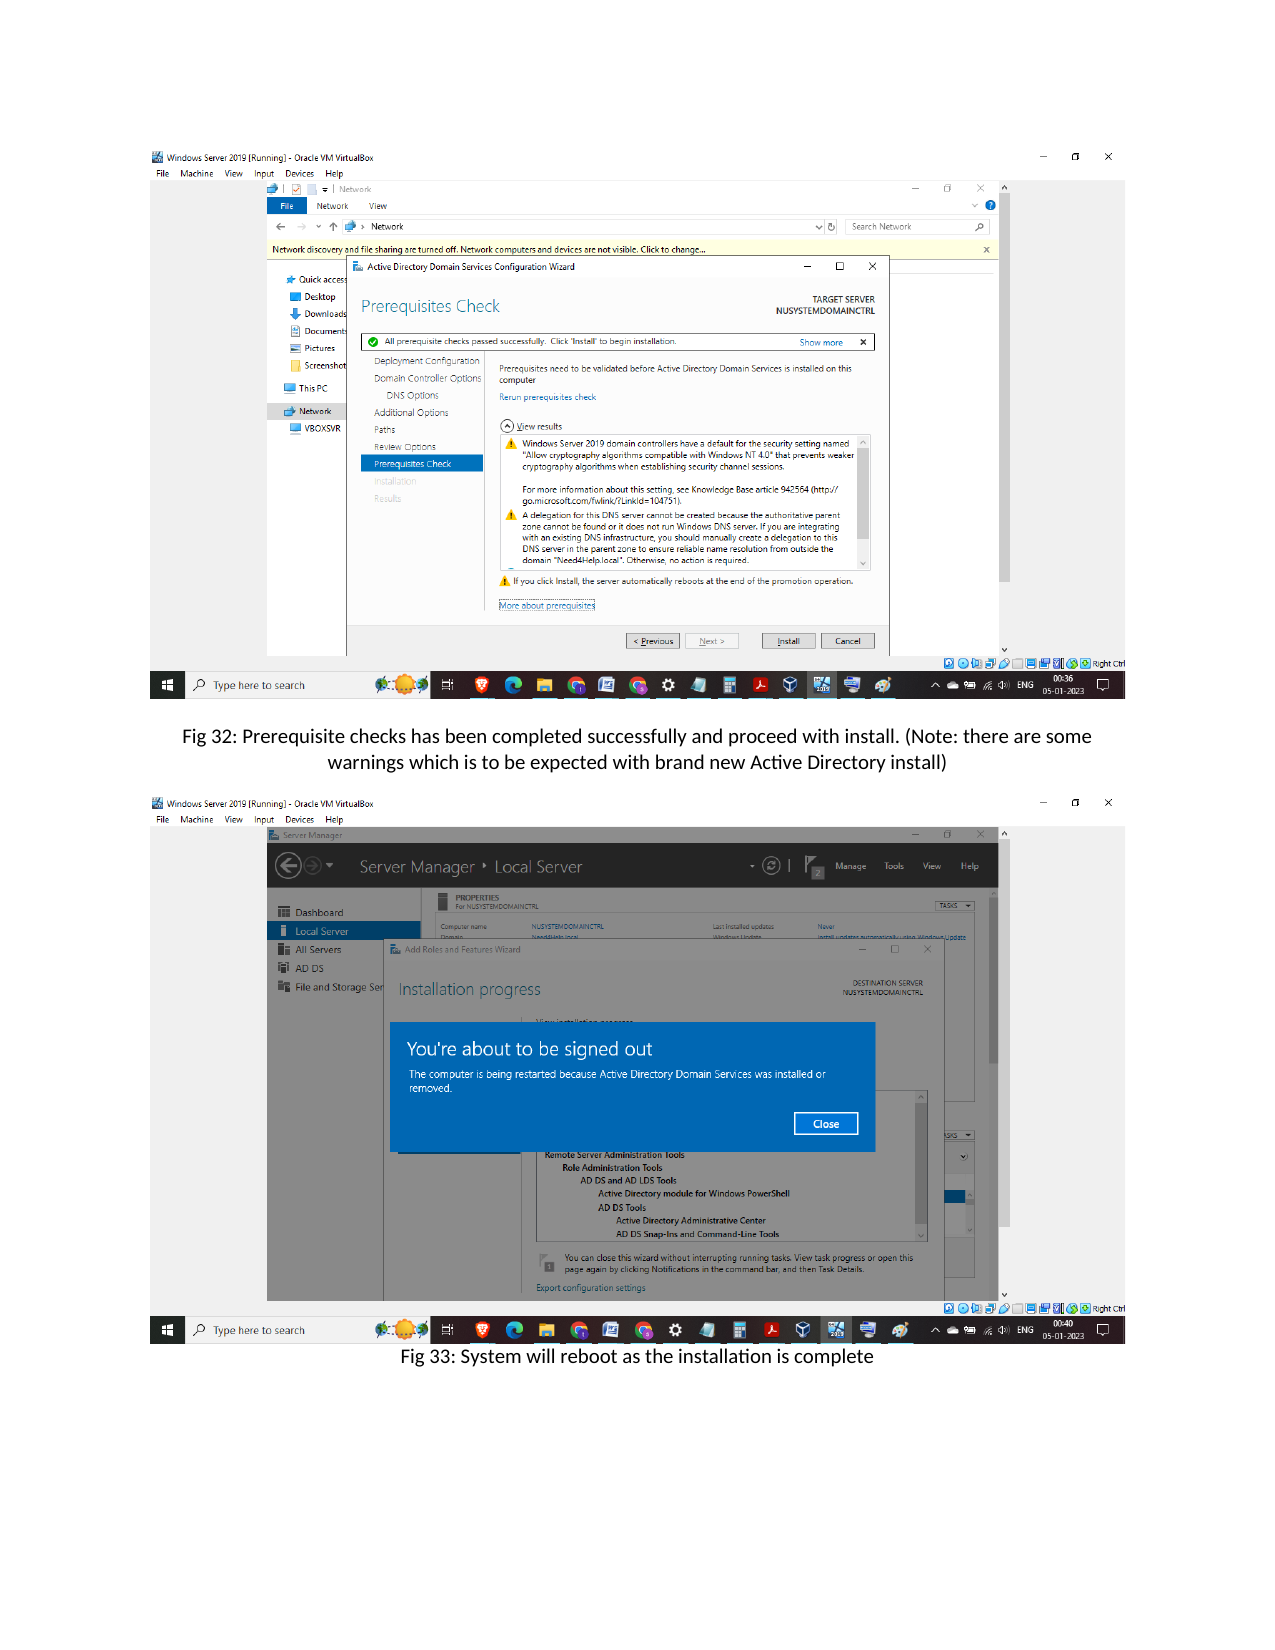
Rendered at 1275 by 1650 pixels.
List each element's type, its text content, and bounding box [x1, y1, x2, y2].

picture [150, 150, 1125, 699]
picture [150, 795, 1125, 1344]
text Fig 33: System will reboot as the installation is complete [150, 1344, 1125, 1369]
text Fig 32: Prerequisite checks has been completed successfully and proceed with install. (Note: there are some warnings which is to be expected with brand new Active Directory install) [150, 723, 1125, 774]
